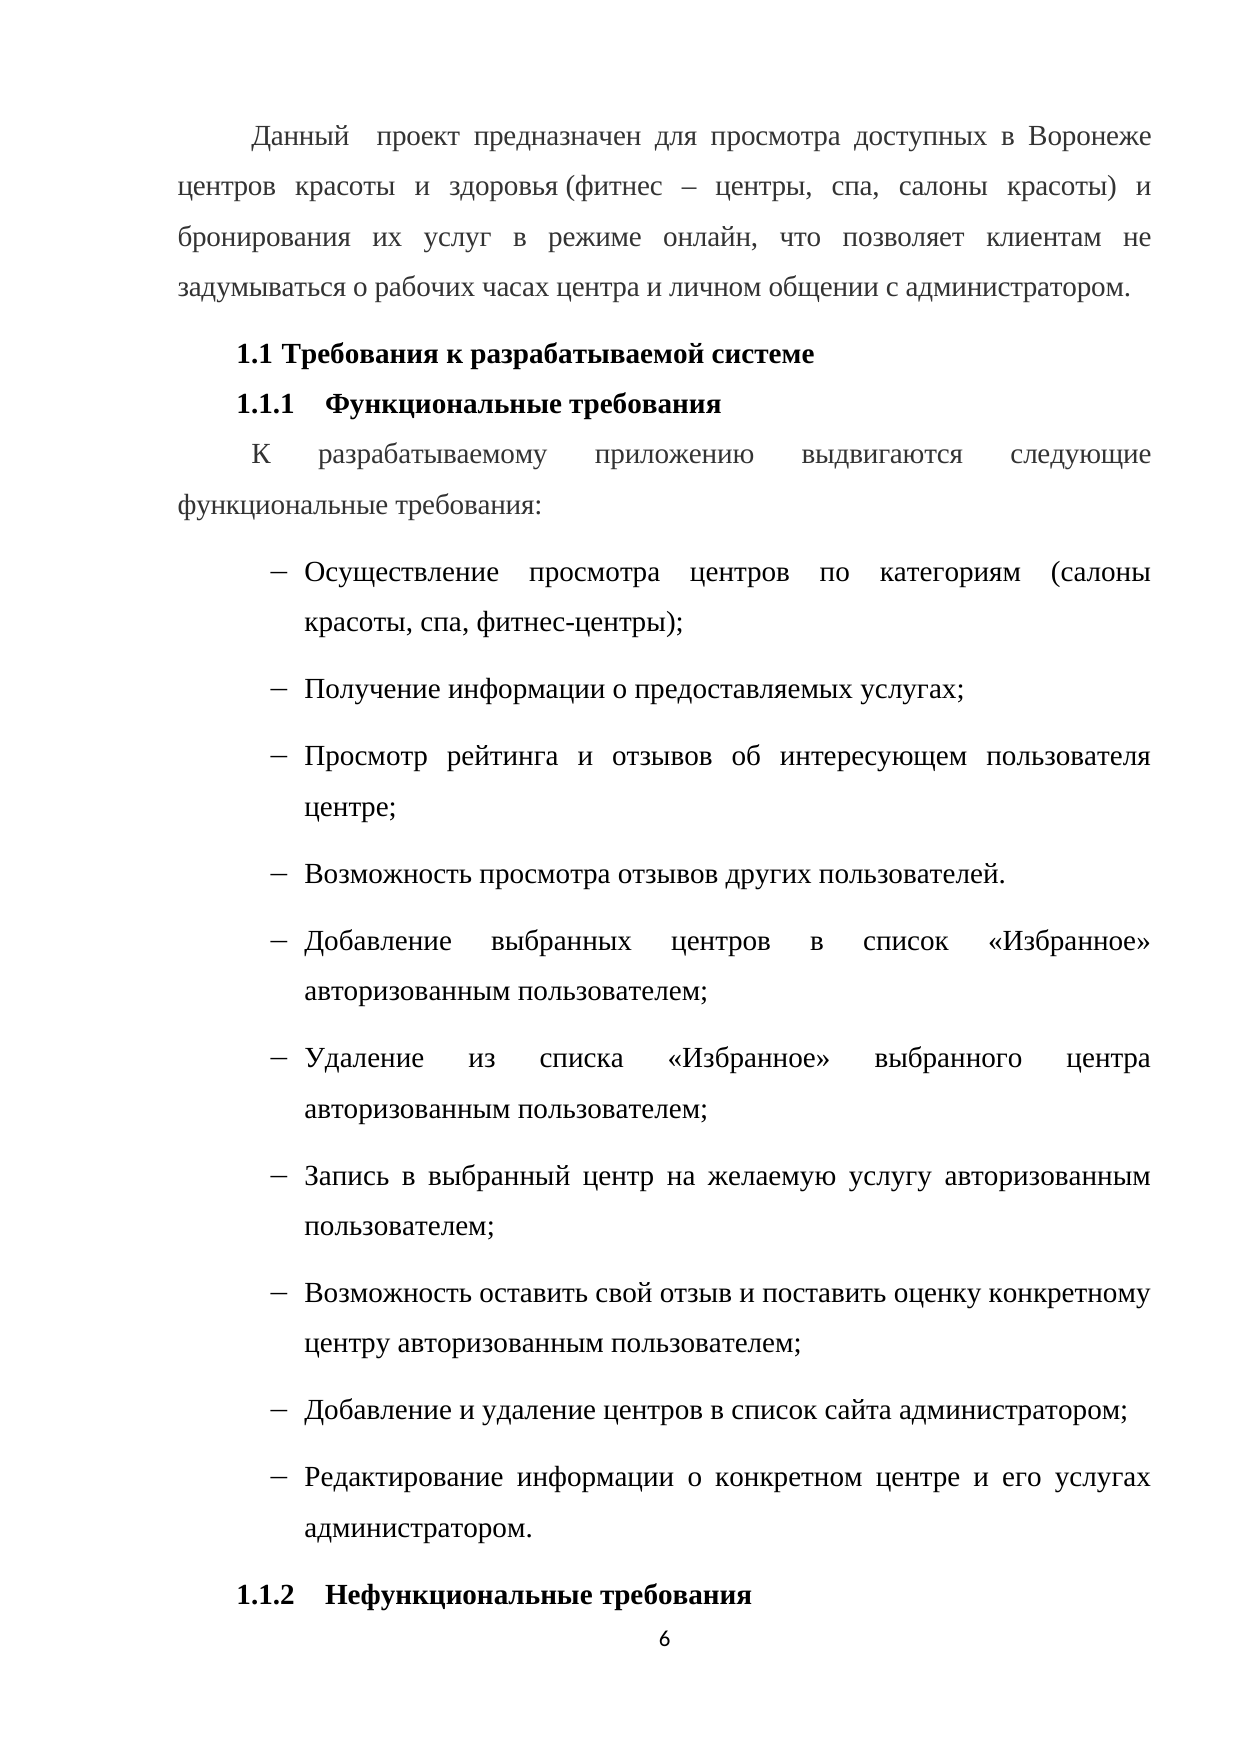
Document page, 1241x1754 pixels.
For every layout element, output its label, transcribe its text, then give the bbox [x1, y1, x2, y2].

text Добавление и удаление центров в список сайта администратором; [267, 1392, 1152, 1426]
text Удаление из списка «Избранное» выбранного центра авторизованным пользователем; [267, 1040, 1152, 1124]
text Редактирование информации о конкретном центре и его услугах администратором. [267, 1459, 1152, 1543]
text Осуществление просмотра центров по категориям (салоны красоты, спа, фитнес-центры); [267, 554, 1152, 638]
text Нефункциональные требования [236, 1577, 1152, 1611]
text Получение информации о предоставляемых услугах; [267, 671, 1152, 705]
text Данный проект предназначен для просмотра доступных в Воронеже центров красоты и здоровья (фитнес – центры, спа, салоны красоты) и бронирования их услуг в режиме онлайн, что позволяет клиентам не задумываться о рабочих часах центра и личном общении с администратором. [177, 118, 1152, 303]
text Возможность оставить свой отзыв и поставить оценку конкретному центру авторизованным пользователем; [267, 1275, 1152, 1359]
text Требования к разрабатываемой системе [236, 336, 1152, 369]
text Просмотр рейтинга и отзывов об интересующем пользователя центре; [267, 738, 1152, 822]
text К разрабатываемому приложению выдвигаются следующие функциональные требования: [177, 437, 1152, 521]
text Функциональные требования [236, 386, 1152, 420]
text Запись в выбранный центр на желаемую услугу авторизованным пользователем; [267, 1158, 1152, 1242]
text Возможность просмотра отзывов других пользователей. [267, 856, 1152, 889]
text Добавление выбранных центров в список «Избранное» авторизованным пользователем; [267, 923, 1152, 1007]
